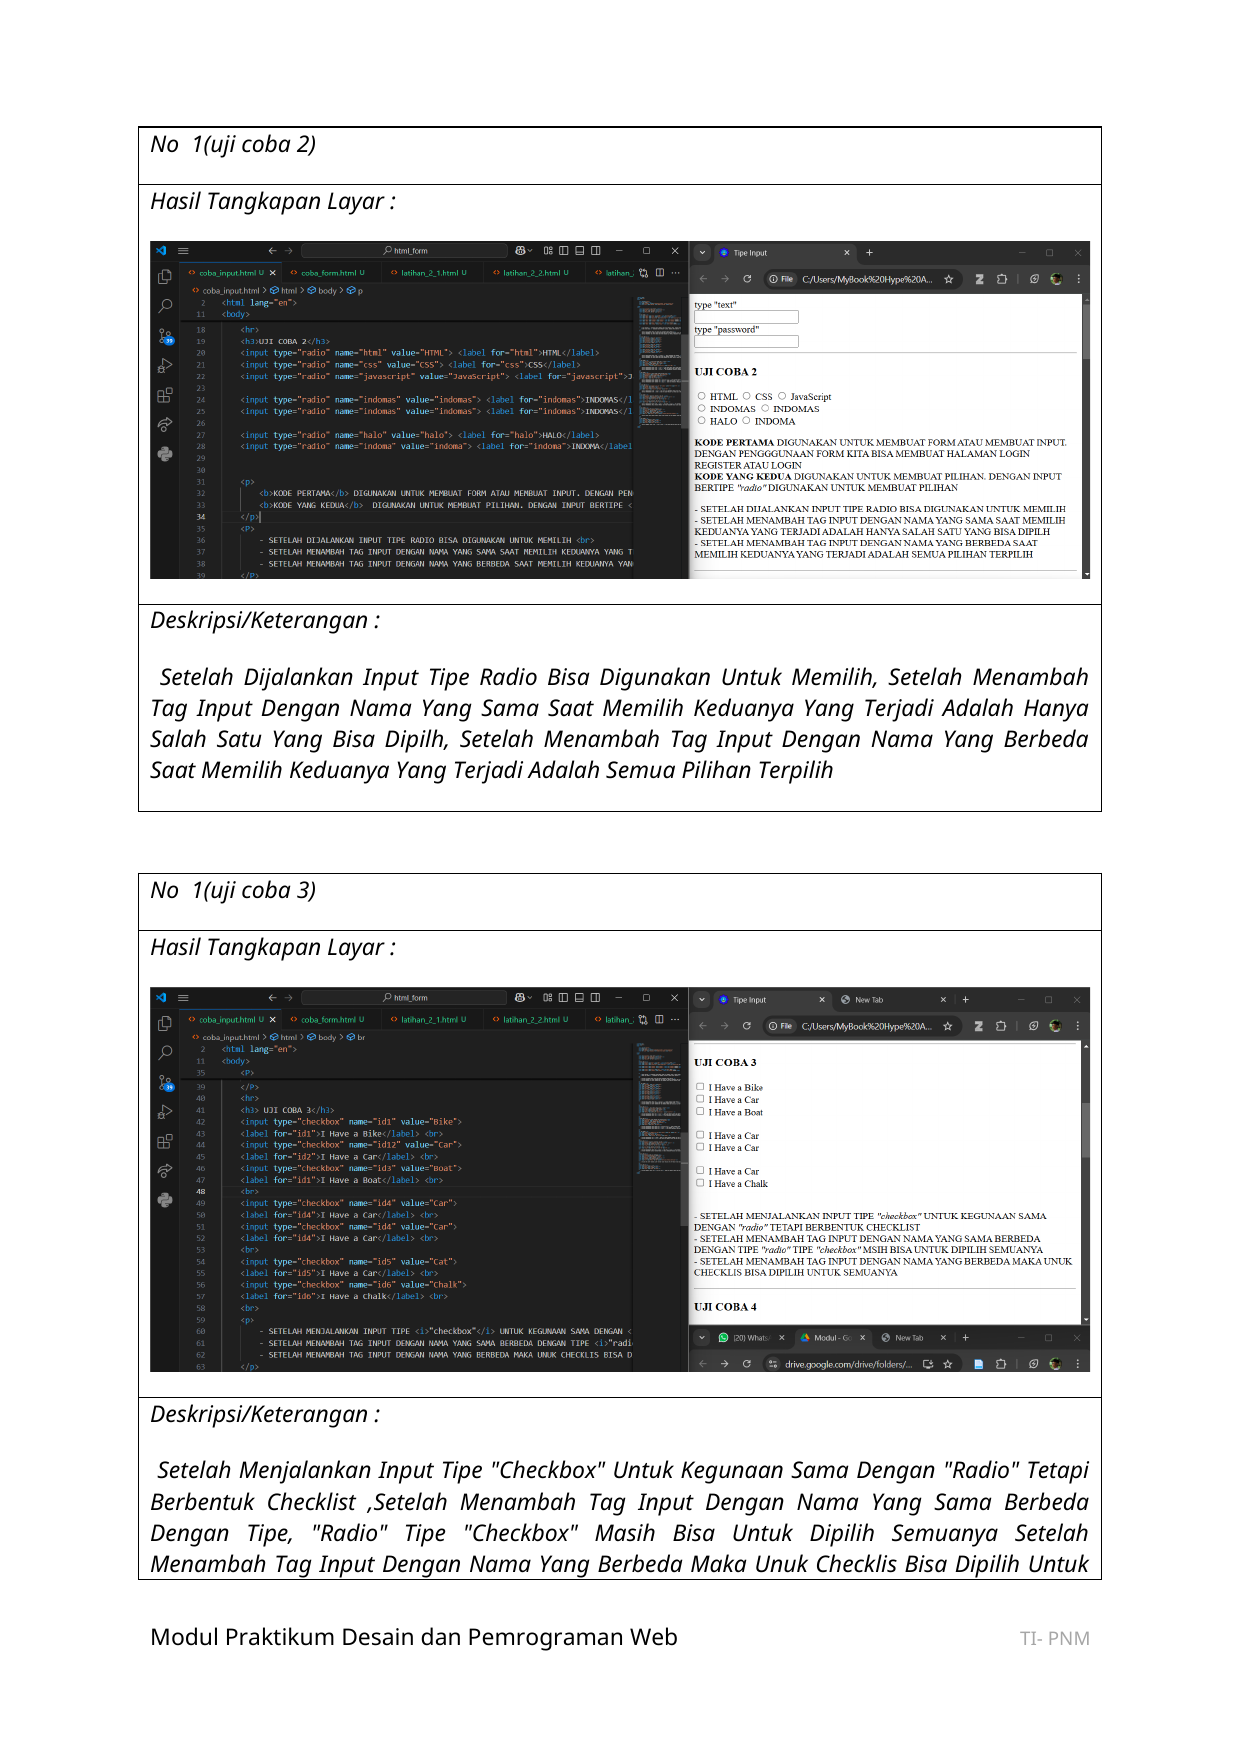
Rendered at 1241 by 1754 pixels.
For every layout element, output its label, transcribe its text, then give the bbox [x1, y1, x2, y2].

table_header No 1(uji coba 2) [139, 128, 1101, 184]
table_cell Hasil Tangkapan Layar : [139, 185, 1101, 603]
table_cell Deskripsi/Keterangan : Setelah Dijalankan Input Tipe Radio Bisa Digunakan Untuk Memilih, Setelah Menambah Tag Input Dengan Nama Yang Sama Saat Memilih Keduanya Yang Terjadi Adalah Hanya Salah Satu Yang Bisa Dipilh, Setelah Menambah Tag Input Dengan Nama Yang Berbeda Saat Memilih Keduanya Yang Terjadi Adalah Semua Pilihan Terpilih [139, 605, 1101, 811]
picture [150, 987, 1091, 1372]
picture [150, 241, 1091, 579]
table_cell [139, 1398, 1101, 1579]
table_header No 1(uji coba 3) [139, 874, 1101, 930]
table_cell Hasil Tangkapan Layar : [139, 931, 1101, 1397]
